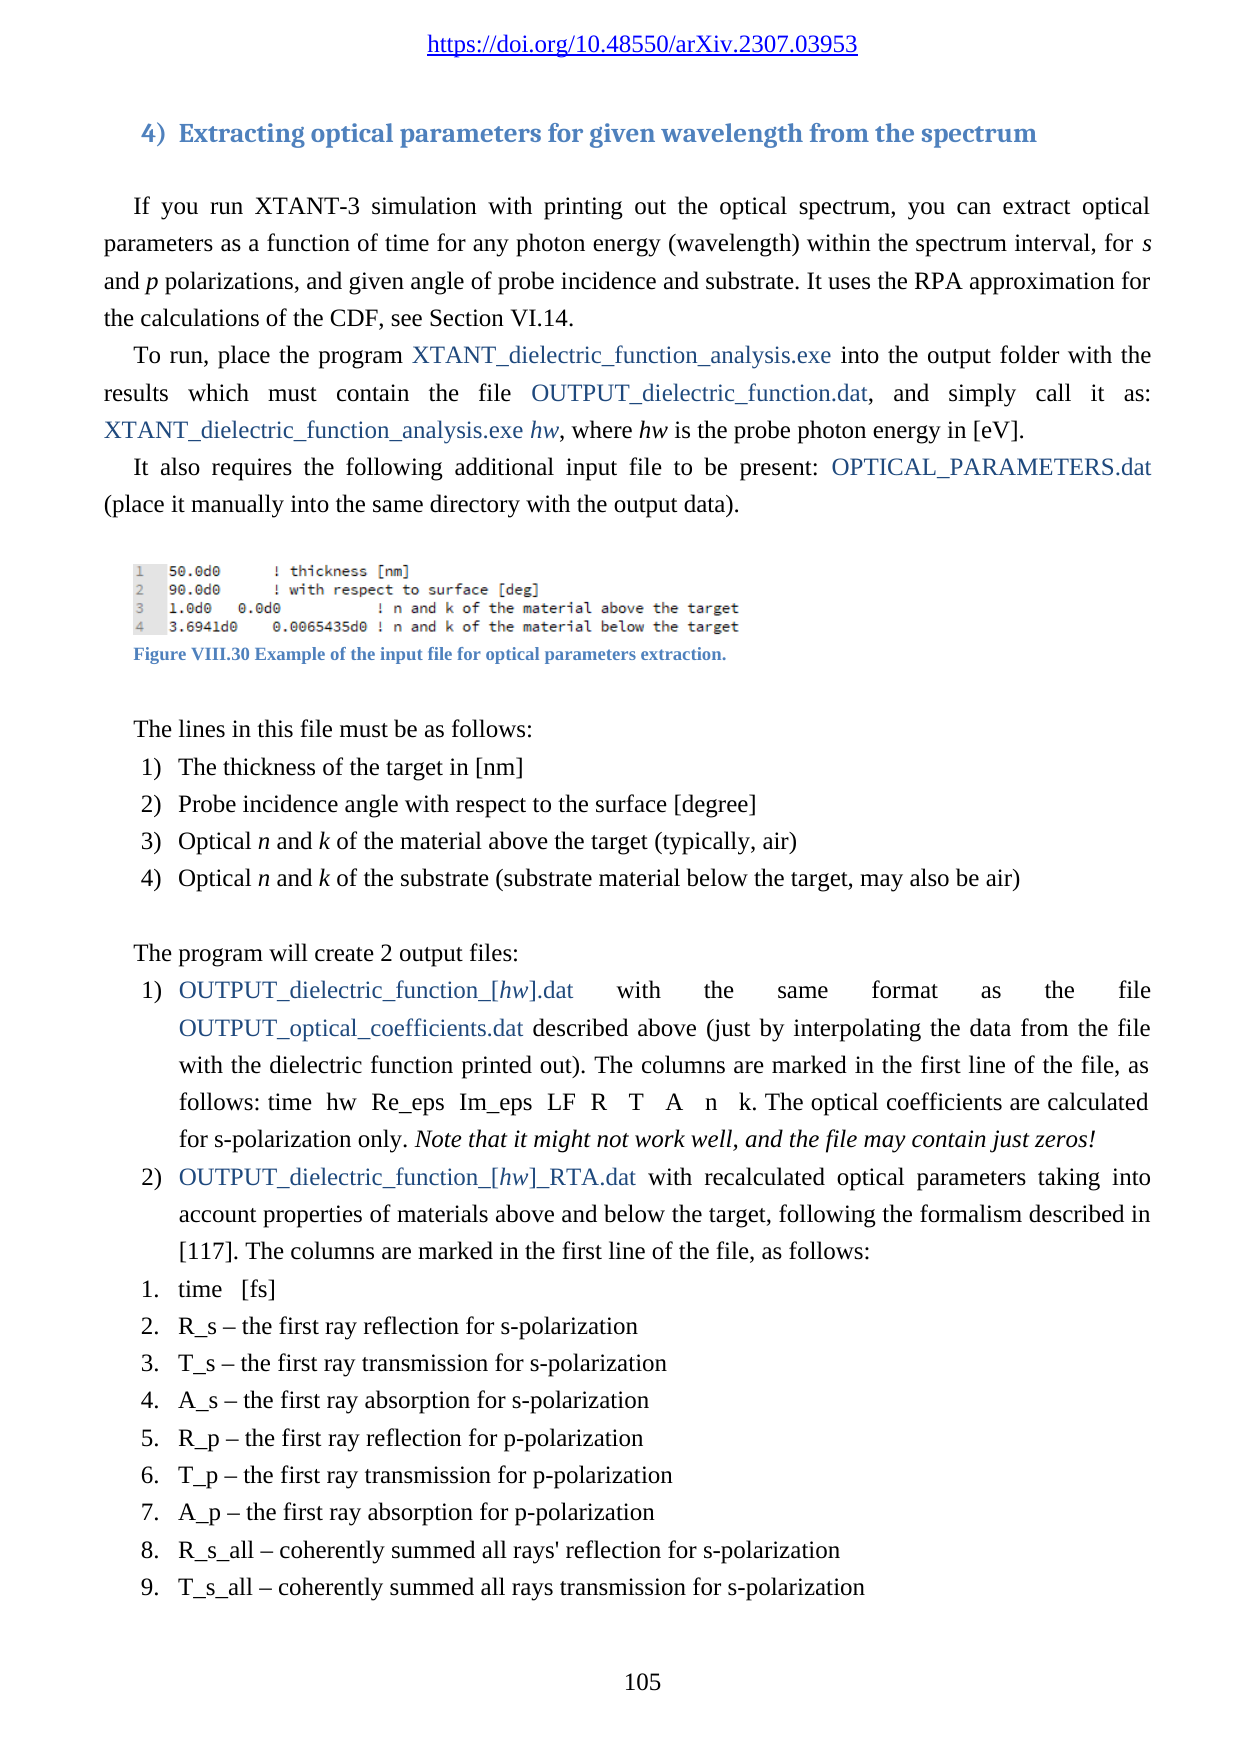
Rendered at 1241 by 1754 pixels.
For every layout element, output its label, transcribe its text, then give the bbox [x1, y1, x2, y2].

list T_s – the first ray transmission for s-polarization [141, 1348, 1152, 1377]
list A_s – the first ray absorption for s-polarization [141, 1386, 1152, 1414]
list Optical n and k of the material above the target (typically, air) [141, 826, 1152, 855]
list R_s – the first ray reflection for s-polarization [141, 1311, 1152, 1340]
text If you run XTANT-3 simulation with printing out the optical spectrum, you can extract optical parameters as a function of time for any photon energy (wavelength) within the spectrum interval, for s and p polarizations, and given angle of probe incidence and substrate. It uses the RPA approximation for the calculations of the CDF, see Section VI.14. [103, 191, 1152, 332]
text The program will create 2 output files: [103, 938, 1152, 967]
list R_s_all – coherently summed all rays' reflection for s-polarization [141, 1535, 1152, 1563]
text To run, place the program XTANT_dielectric_function_analysis.exe into the output folder with the results which must contain the file OUTPUT_dielectric_function.dat, and simply call it as: XTANT_dielectric_function_analysis.exe hw, where hw is the probe photon energy in [eV]. [103, 340, 1152, 444]
list T_p – the first ray transmission for p-polarization [141, 1460, 1152, 1489]
list Probe incidence angle with respect to the surface [degree] [141, 789, 1152, 818]
subtitle Extracting optical parameters for given wavelength from the spectrum [141, 118, 1152, 149]
list OUTPUT_dielectric_function_[hw]_RTA.dat with recalculated optical parameters taking into account properties of materials above and below the target, following the formalism described in [117]. The columns are marked in the first line of the file, as follows: [141, 1162, 1152, 1265]
list The thickness of the target in [nm] [141, 752, 1152, 780]
text It also requires the following additional input file to be present: OPTICAL_PARAMETERS.dat (place it manually into the same directory with the output data). [103, 452, 1152, 518]
list time [fs] [141, 1274, 1152, 1302]
list T_s_all – coherently summed all rays transmission for s-polarization [141, 1572, 1152, 1601]
picture [133, 564, 746, 635]
list A_p – the first ray absorption for p-polarization [141, 1497, 1152, 1526]
text The lines in this file must be as follows: [103, 714, 1152, 743]
list Optical n and k of the substrate (substrate material below the target, may also be air) [141, 863, 1152, 892]
list OUTPUT_dielectric_function_[hw].dat with the same format as the file OUTPUT_optical_coefficients.dat described above (just by interpolating the data from the file with the dielectric function printed out). The columns are marked in the first line of the file, as follows: time hw Re_eps Im_eps LF R T A n k. The optical coefficients are calculated for s-polarization only. Note that it might not work well, and the file may contain just zeros! [141, 975, 1152, 1153]
list R_p – the first ray reflection for p-polarization [141, 1423, 1152, 1452]
